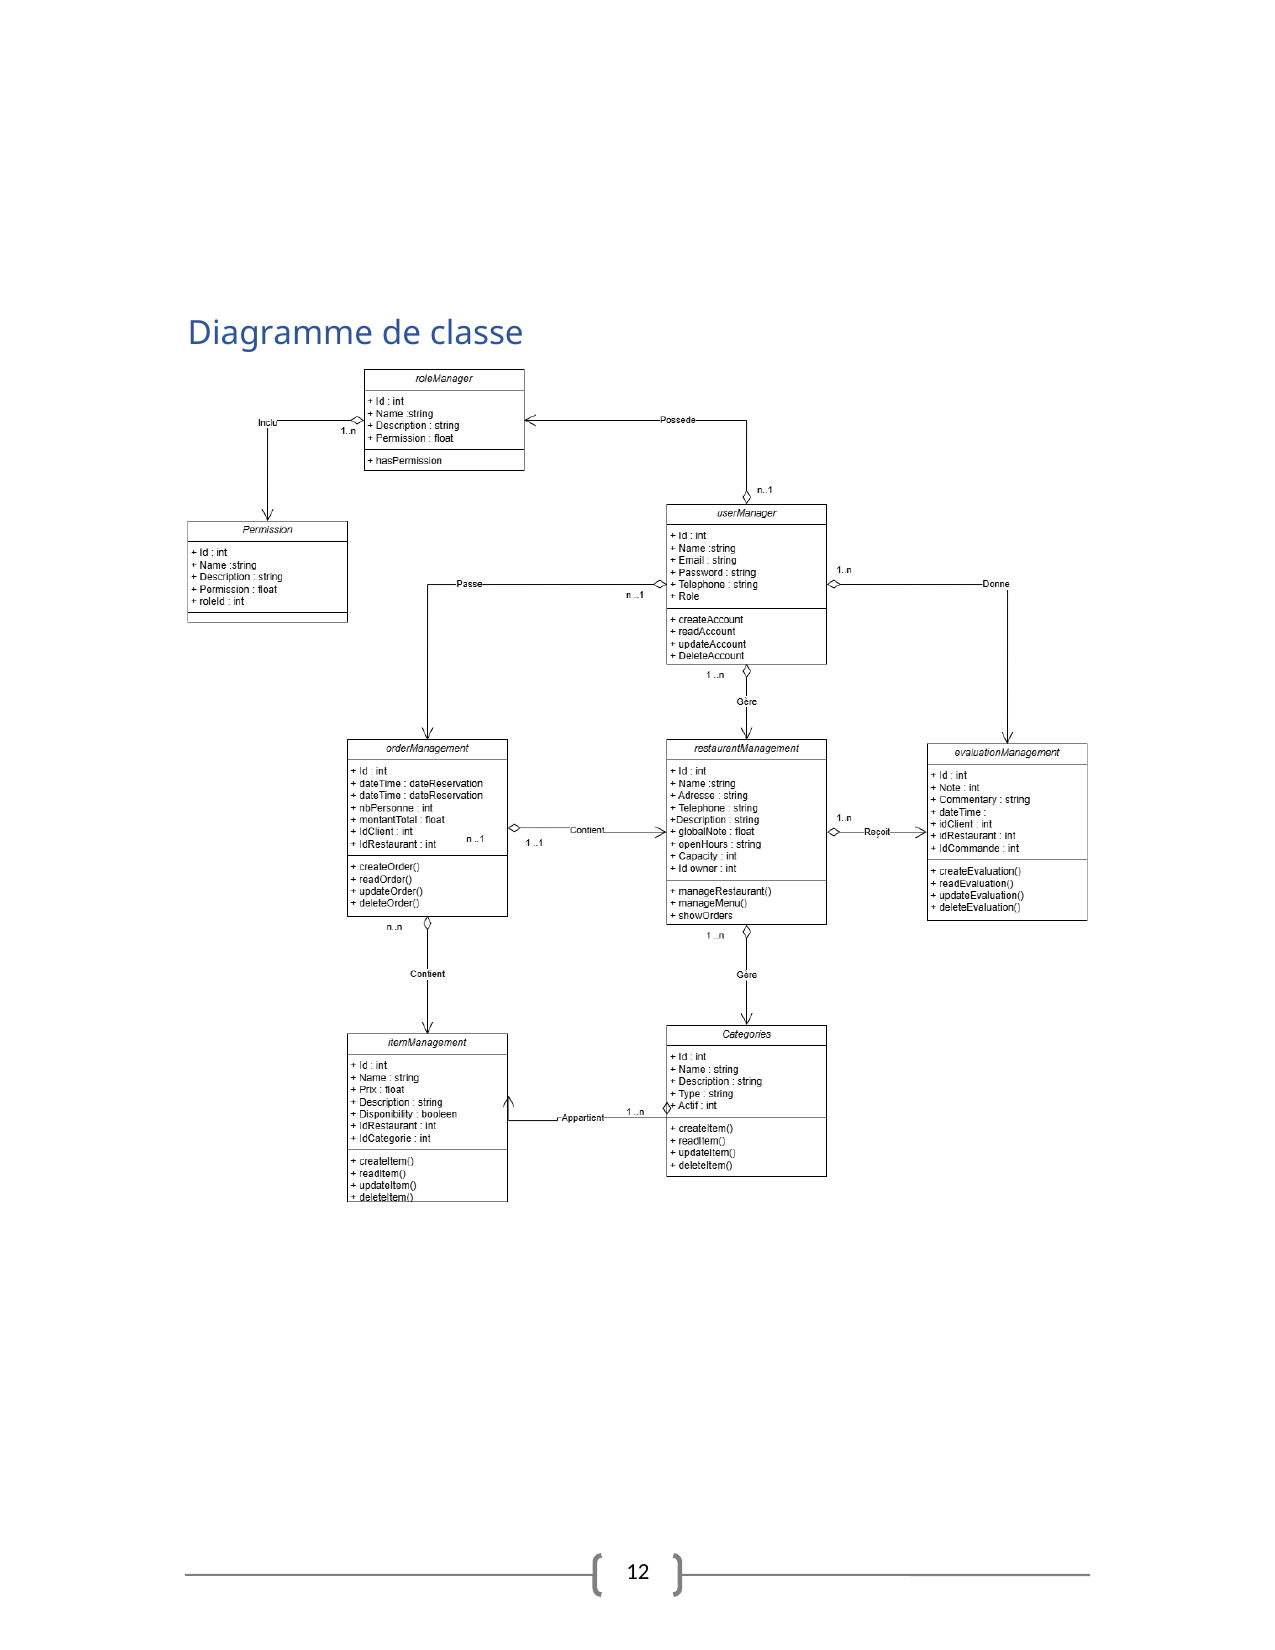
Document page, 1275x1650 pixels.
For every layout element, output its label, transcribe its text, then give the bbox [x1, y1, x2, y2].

subtitle Diagramme de classe [187, 309, 1087, 354]
picture [187, 369, 1088, 1202]
